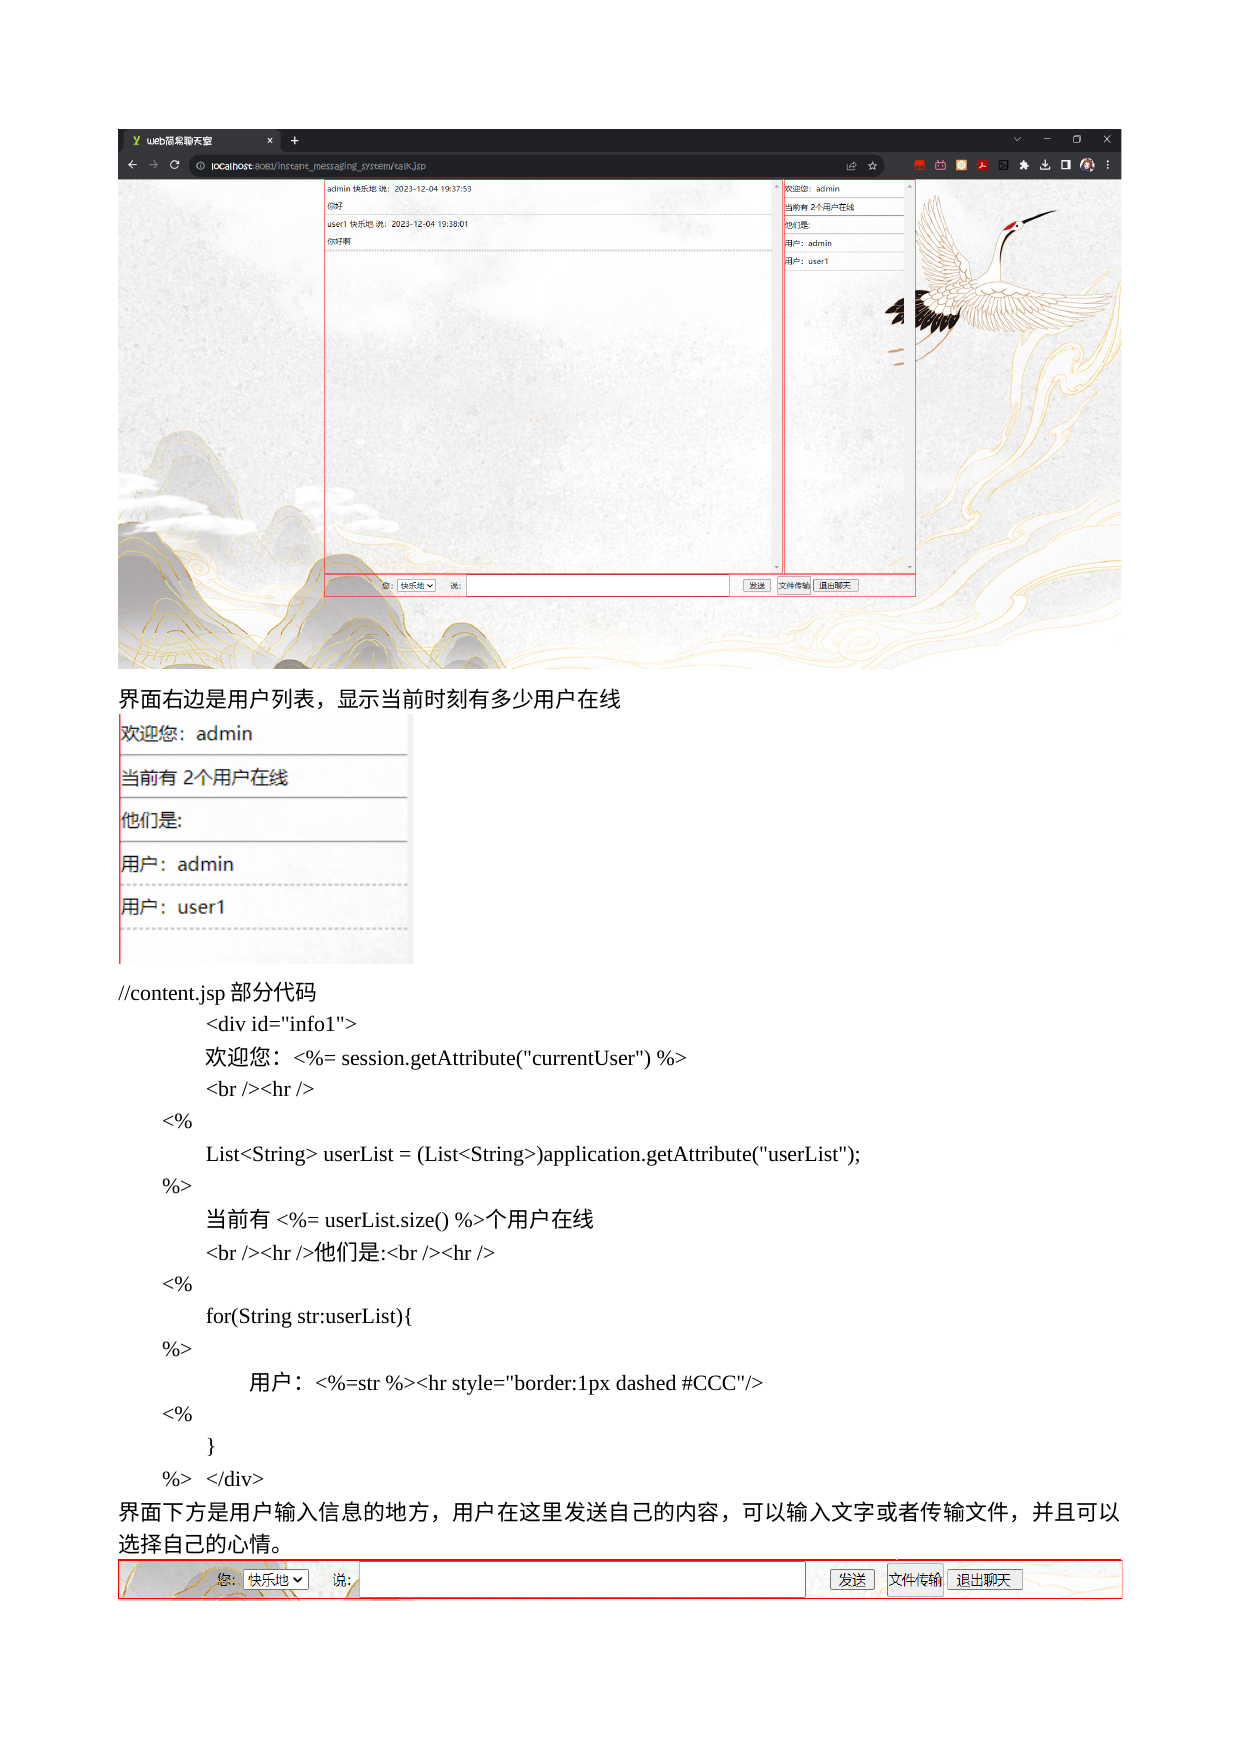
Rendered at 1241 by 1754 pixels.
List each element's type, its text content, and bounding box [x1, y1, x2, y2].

text <% [118, 1267, 1122, 1299]
text 当前有 <%= userList.size() %>个用户在线 [118, 1202, 1122, 1234]
text <% [118, 1104, 1122, 1137]
text %> [118, 1169, 1122, 1202]
text <br /><hr />他们是:<br /><hr /> [118, 1234, 1122, 1267]
picture [118, 714, 414, 964]
text for(String str:userList){ [118, 1299, 1122, 1332]
text 界面下方是用户输入信息的地方，用户在这里发送自己的内容，可以输入文字或者传输文件，并且可以选择自己的心情。 [118, 1494, 1122, 1559]
text } [118, 1429, 1122, 1462]
picture [118, 129, 1122, 669]
text %> </div> [118, 1462, 1122, 1494]
text List<String> userList = (List<String>)application.getAttribute("userList"); [118, 1137, 1122, 1169]
picture [118, 1559, 1123, 1601]
text //content.jsp部分代码 [118, 974, 1122, 1007]
text 界面右边是用户列表，显示当前时刻有多少用户在线 [118, 682, 1122, 714]
text <% [118, 1397, 1122, 1429]
text <br /><hr /> [118, 1072, 1122, 1104]
text <div id="info1"> [118, 1007, 1122, 1039]
text 用户：<%=str %><hr style="border:1px dashed #CCC"/> [118, 1364, 1122, 1397]
text 欢迎您：<%= session.getAttribute("currentUser") %> [118, 1039, 1122, 1072]
text %> [118, 1332, 1122, 1364]
